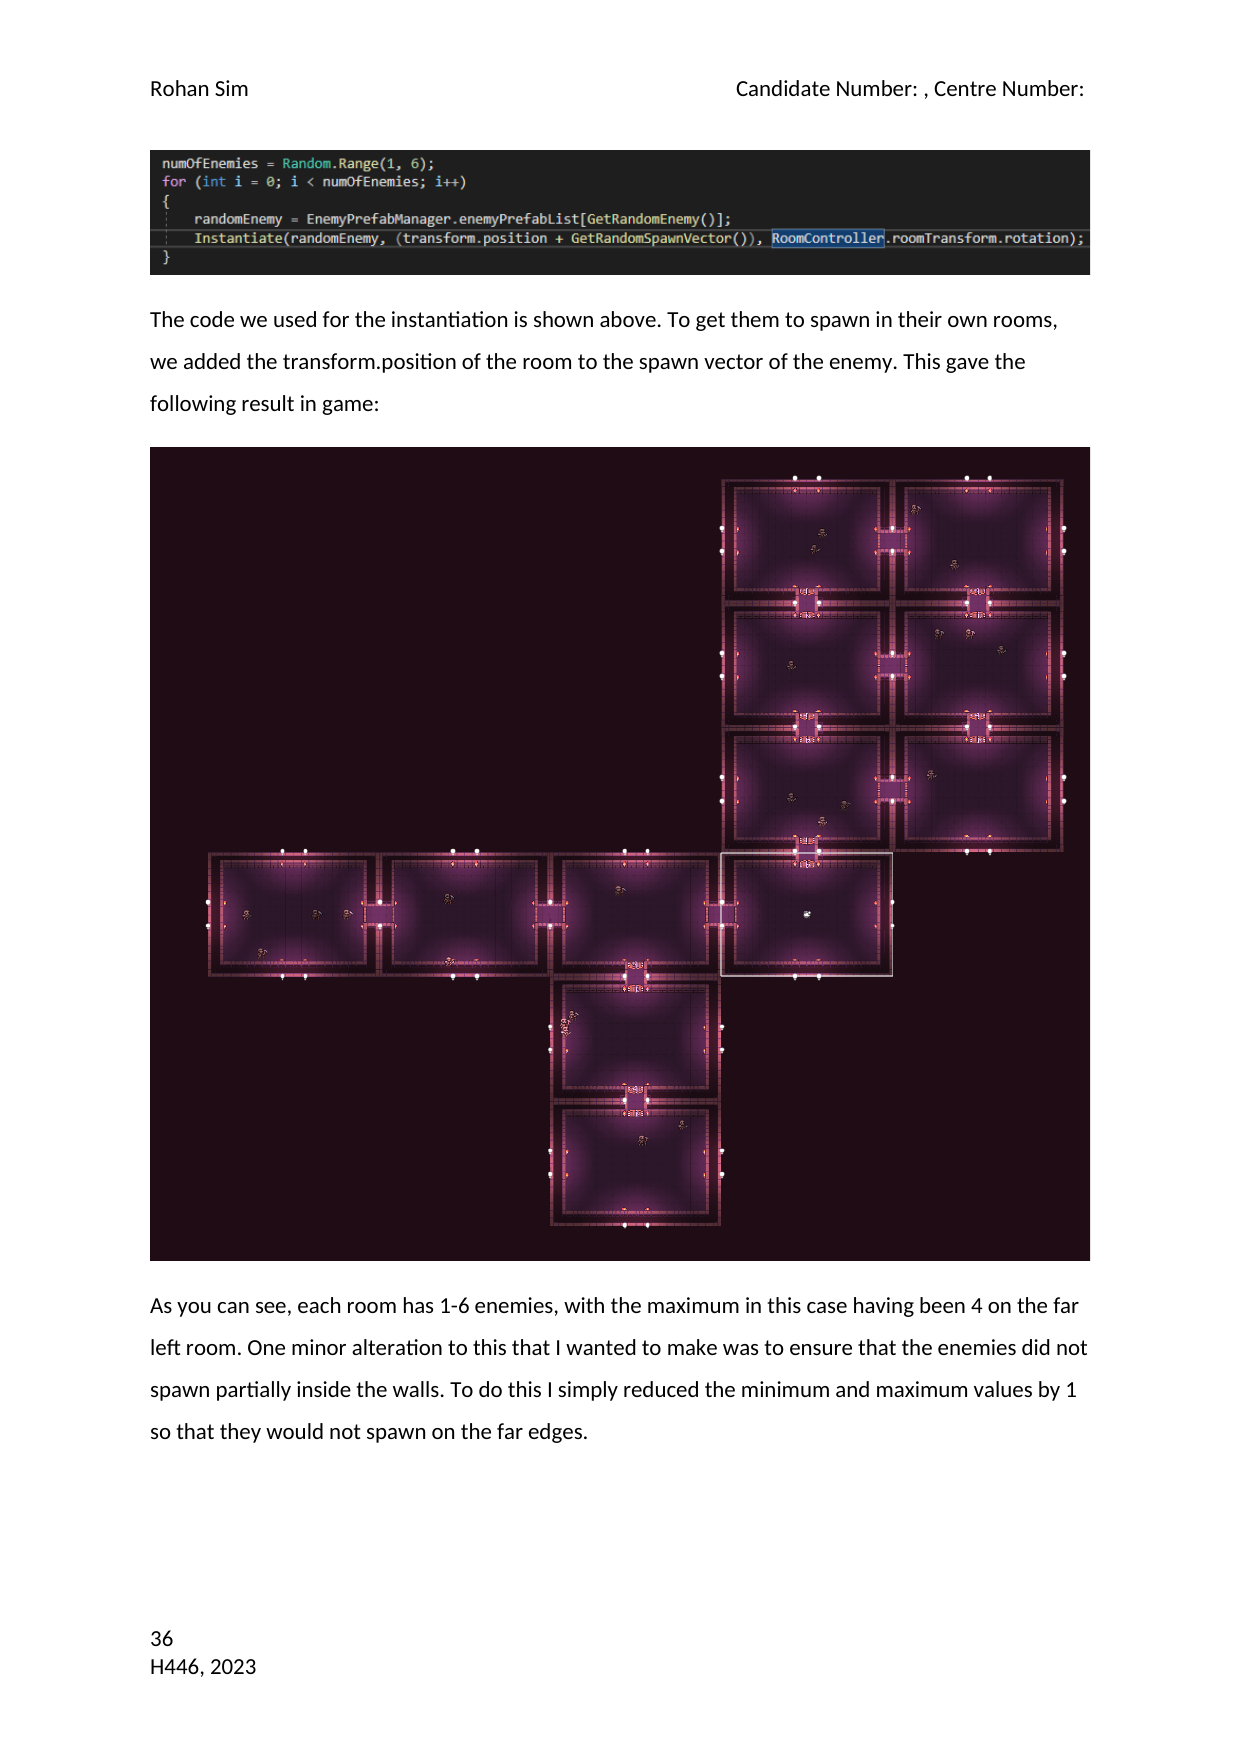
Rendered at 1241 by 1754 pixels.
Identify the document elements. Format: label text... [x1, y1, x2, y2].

text The code we used for the instantiation is shown above. To get them to spawn in their own rooms, we added the transform.position of the room to the spawn vector of the enemy. This gave the following result in game: [150, 305, 1090, 417]
picture [150, 447, 1091, 1261]
picture [150, 150, 1091, 275]
text As you can see, each room has 1-6 enemies, with the maximum in this case having been 4 on the far left room. One minor alteration to this that I wanted to make was to ensure that the enemies did not spawn partially inside the walls. To do this I simply reduced the minimum and maximum values by 1 so that they would not spawn on the far edges. [150, 1291, 1090, 1445]
